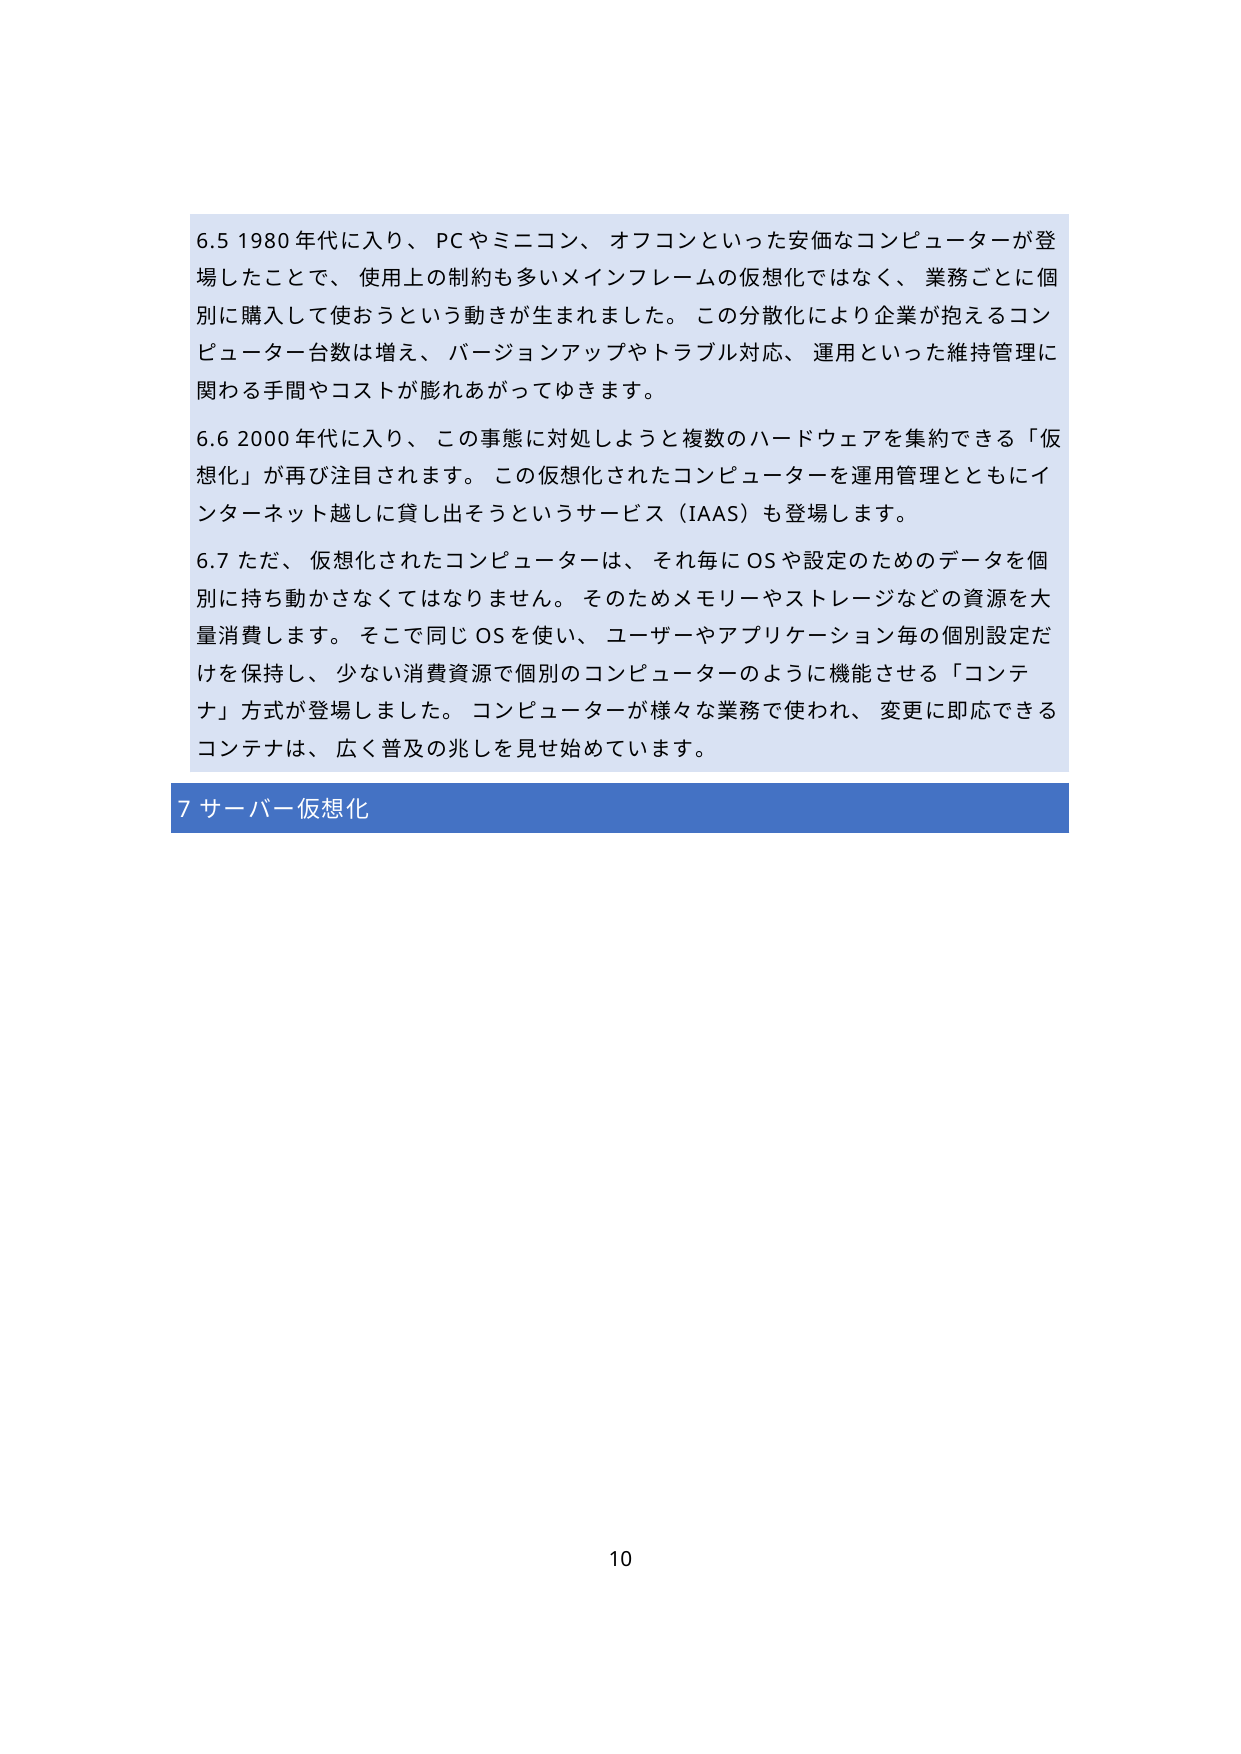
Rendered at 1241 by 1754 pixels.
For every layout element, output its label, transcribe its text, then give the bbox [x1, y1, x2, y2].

text 1980年代に入り、 PCやミニコン、 オフコンといった安価なコンピューターが登場したことで、 使用上の制約も多いメインフレームの仮想化ではなく、 業務ごとに個別に購入して使おうという動きが生まれました。 この分散化により企業が抱えるコンピューター台数は増え、 バージョンアップやトラブル対応、 運用といった維持管理に関わる手間やコストが膨れあがってゆきます。 [196, 220, 1063, 408]
text 2000年代に入り、 この事態に対処しようと複数のハードウェアを集約できる「仮想化」が再び注目されます。 この仮想化されたコンピューターを運用管理とともにインターネット越しに貸し出そうというサービス（IaaS）も登場します。 [196, 412, 1063, 531]
text ただ、 仮想化されたコンピューターは、 それ毎にOSや設定のためのデータを個別に持ち動かさなくてはなりません。 そのためメモリーやストレージなどの資源を大量消費します。 そこで同じOSを使い、 ユーザーやアプリケーション毎の個別設定だけを保持し、 少ない消費資源で個別のコンピューターのように機能させる「コンテナ」方式が登場しました。 コンピューターが様々な業務で使われ、 変更に即応できるコンテナは、 広く普及の兆しを見せ始めています。 [196, 535, 1063, 766]
text サーバー仮想化 [177, 789, 1063, 827]
